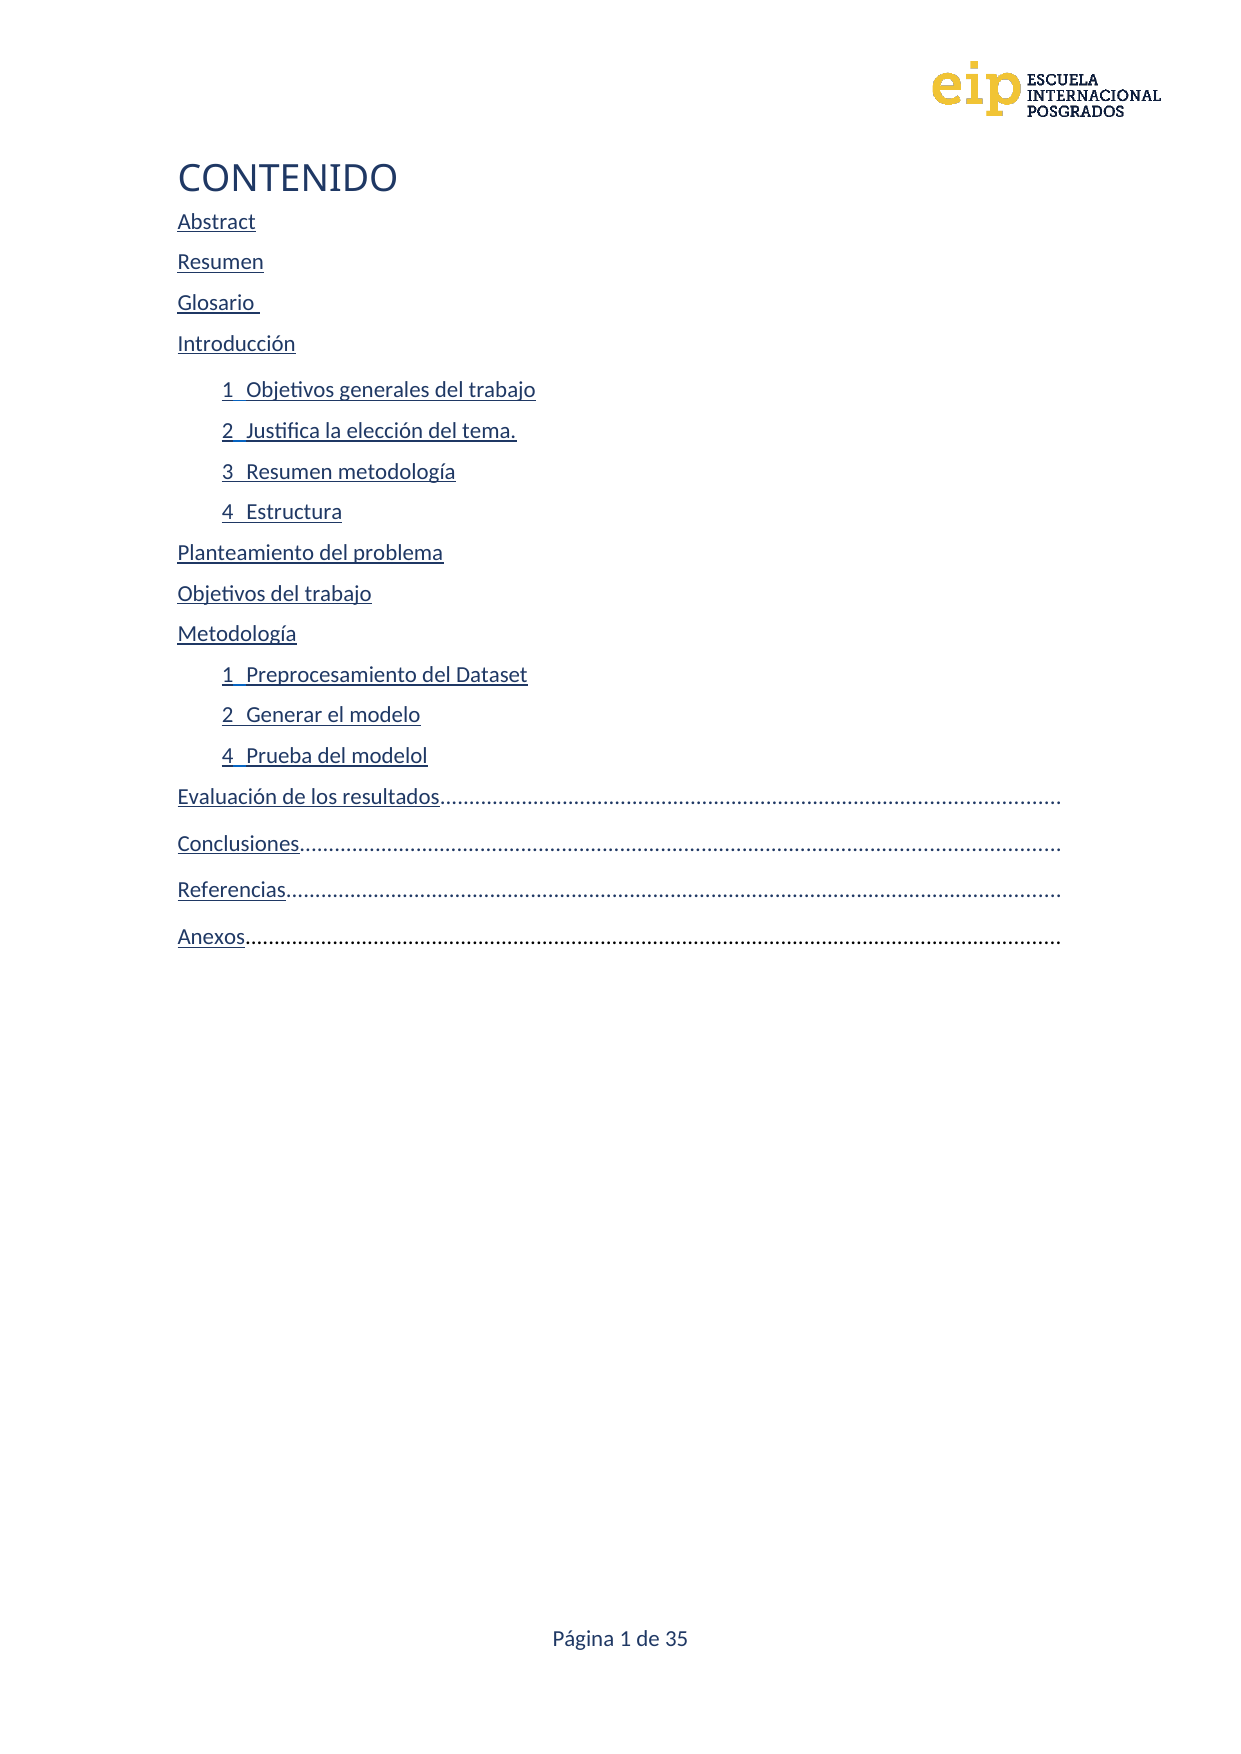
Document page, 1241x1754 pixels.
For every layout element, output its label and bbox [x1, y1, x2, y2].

picture [932, 61, 1161, 117]
